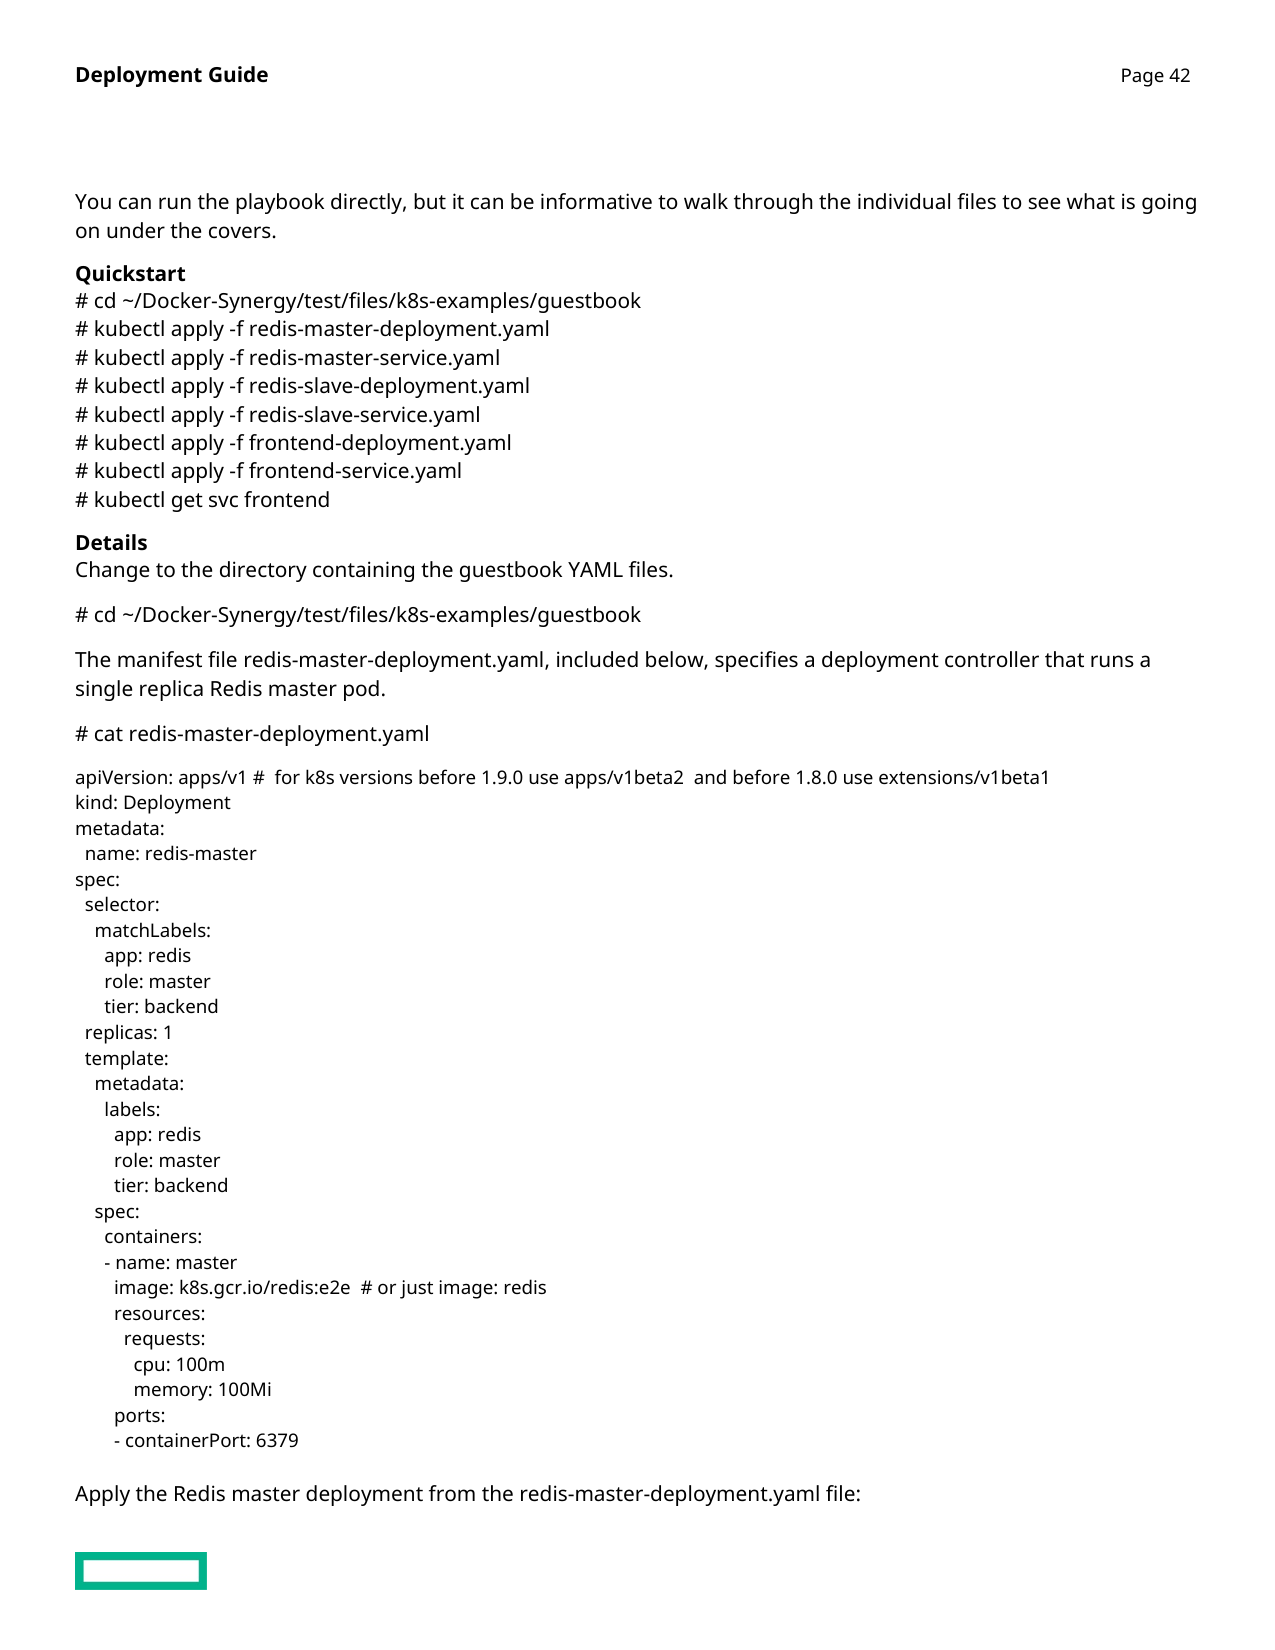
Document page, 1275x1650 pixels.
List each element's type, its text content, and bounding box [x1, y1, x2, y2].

text # cd ~/Docker-Synergy/test/files/k8s-examples/guestbook [75, 600, 1200, 629]
text Apply the Redis master deployment from the redis-master-deployment.yaml file: [75, 1479, 1200, 1507]
text Change to the directory containing the guestbook YAML files. [75, 555, 1200, 584]
subtitle Quickstart [75, 261, 1200, 286]
text The manifest file redis-master-deployment.yaml, included below, specifies a deployment controller that runs a single replica Redis master pod. [75, 645, 1200, 702]
text # cd ~/Docker-Synergy/test/files/k8s-examples/guestbook # kubectl apply -f redis-master-deployment.yaml # kubectl apply -f redis-master-service.yaml # kubectl apply -f redis-slave-deployment.yaml # kubectl apply -f redis-slave-service.yaml # kubectl apply -f frontend-deployment.yaml # kubectl apply -f frontend-service.yaml # kubectl get svc frontend [75, 286, 1200, 513]
subtitle Details [75, 530, 1200, 555]
text You can run the playbook directly, but it can be informative to walk through the individual files to see what is going on under the covers. [75, 187, 1200, 244]
picture [75, 1552, 207, 1590]
text apiVersion: apps/v1 # for k8s versions before 1.9.0 use apps/v1beta2 and before 1.8.0 use extensions/v1beta1 kind: Deployment metadata: name: redis-master spec: selector: matchLabels: app: redis role: master tier: backend replicas: 1 template: metadata: labels: app: redis role: master tier: backend spec: containers: - name: master image: k8s.gcr.io/redis:e2e # or just image: redis resources: requests: cpu: 100m memory: 100Mi ports: - containerPort: 6379 [75, 764, 1200, 1479]
text # cat redis-master-deployment.yaml [75, 719, 1200, 747]
